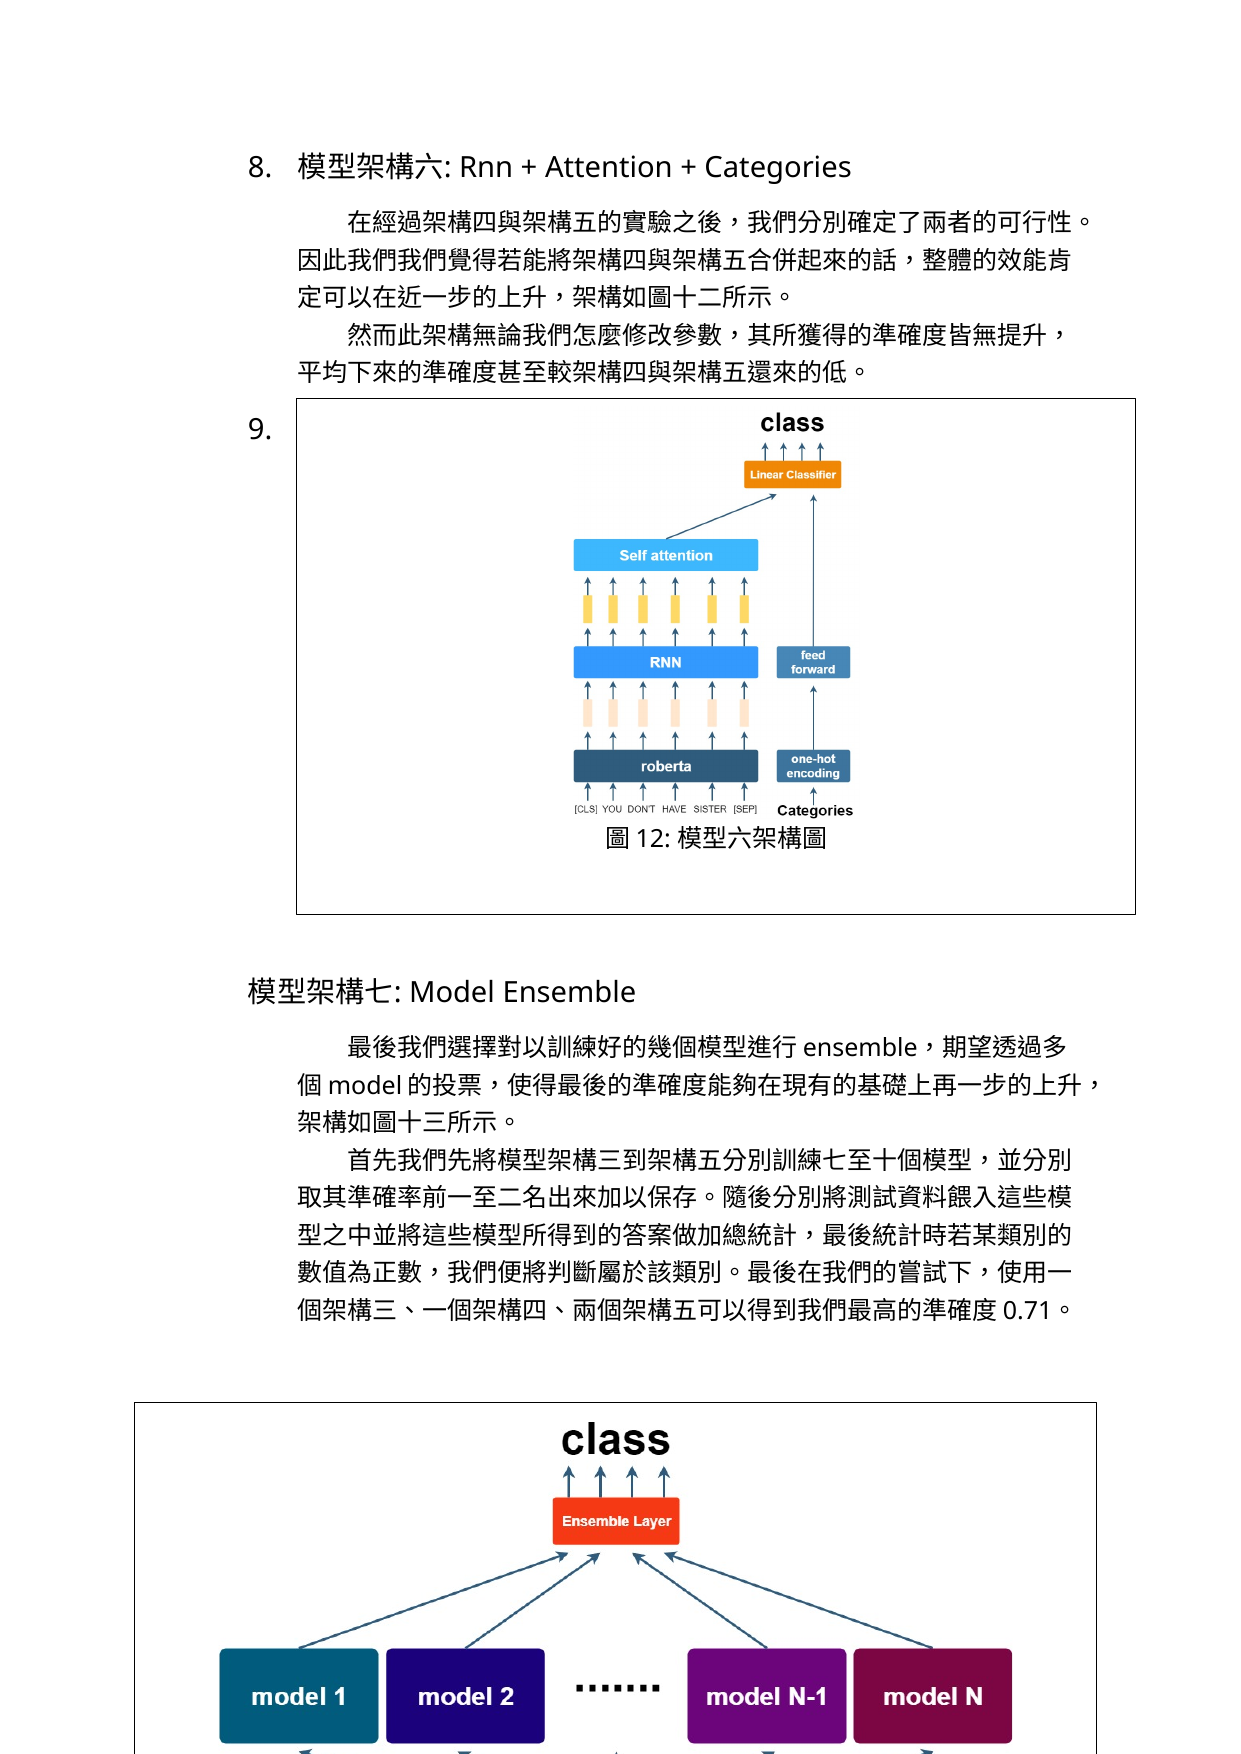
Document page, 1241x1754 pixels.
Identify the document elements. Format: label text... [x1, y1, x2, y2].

picture [573, 406, 860, 819]
list 最後我們選擇對以訓練好的幾個模型進行ensemble，期望透過多個model的投票，使得最後的準確度能夠在現有的基礎上再一步的上升，架構如圖十三所示。 [298, 1027, 1092, 1139]
list 模型架構七: Model Ensemble [248, 389, 1092, 1027]
list 在經過架構四與架構五的實驗之後，我們分別確定了兩者的可行性。因此我們我們覺得若能將架構四與架構五合併起來的話，整體的效能肯定可以在近一步的上升，架構如圖十二所示。 [298, 202, 1092, 314]
list 模型架構六: Rnn + Attention + Categories [248, 127, 1092, 202]
list 首先我們先將模型架構三到架構五分別訓練七至十個模型，並分別取其準確率前一至二名出來加以保存。隨後分別將測試資料餵入這些模型之中並將這些模型所得到的答案做加總統計，最後統計時若某類別的數值為正數，我們便將判斷屬於該類別。最後在我們的嘗試下，使用一個架構三、一個架構四、兩個架構五可以得到我們最高的準確度0.71。 [298, 1139, 1092, 1327]
list 然而此架構無論我們怎麼修改參數，其所獲得的準確度皆無提升，平均下來的準確度甚至較架構四與架構五還來的低。 [298, 314, 1092, 389]
picture [218, 1410, 1013, 1754]
